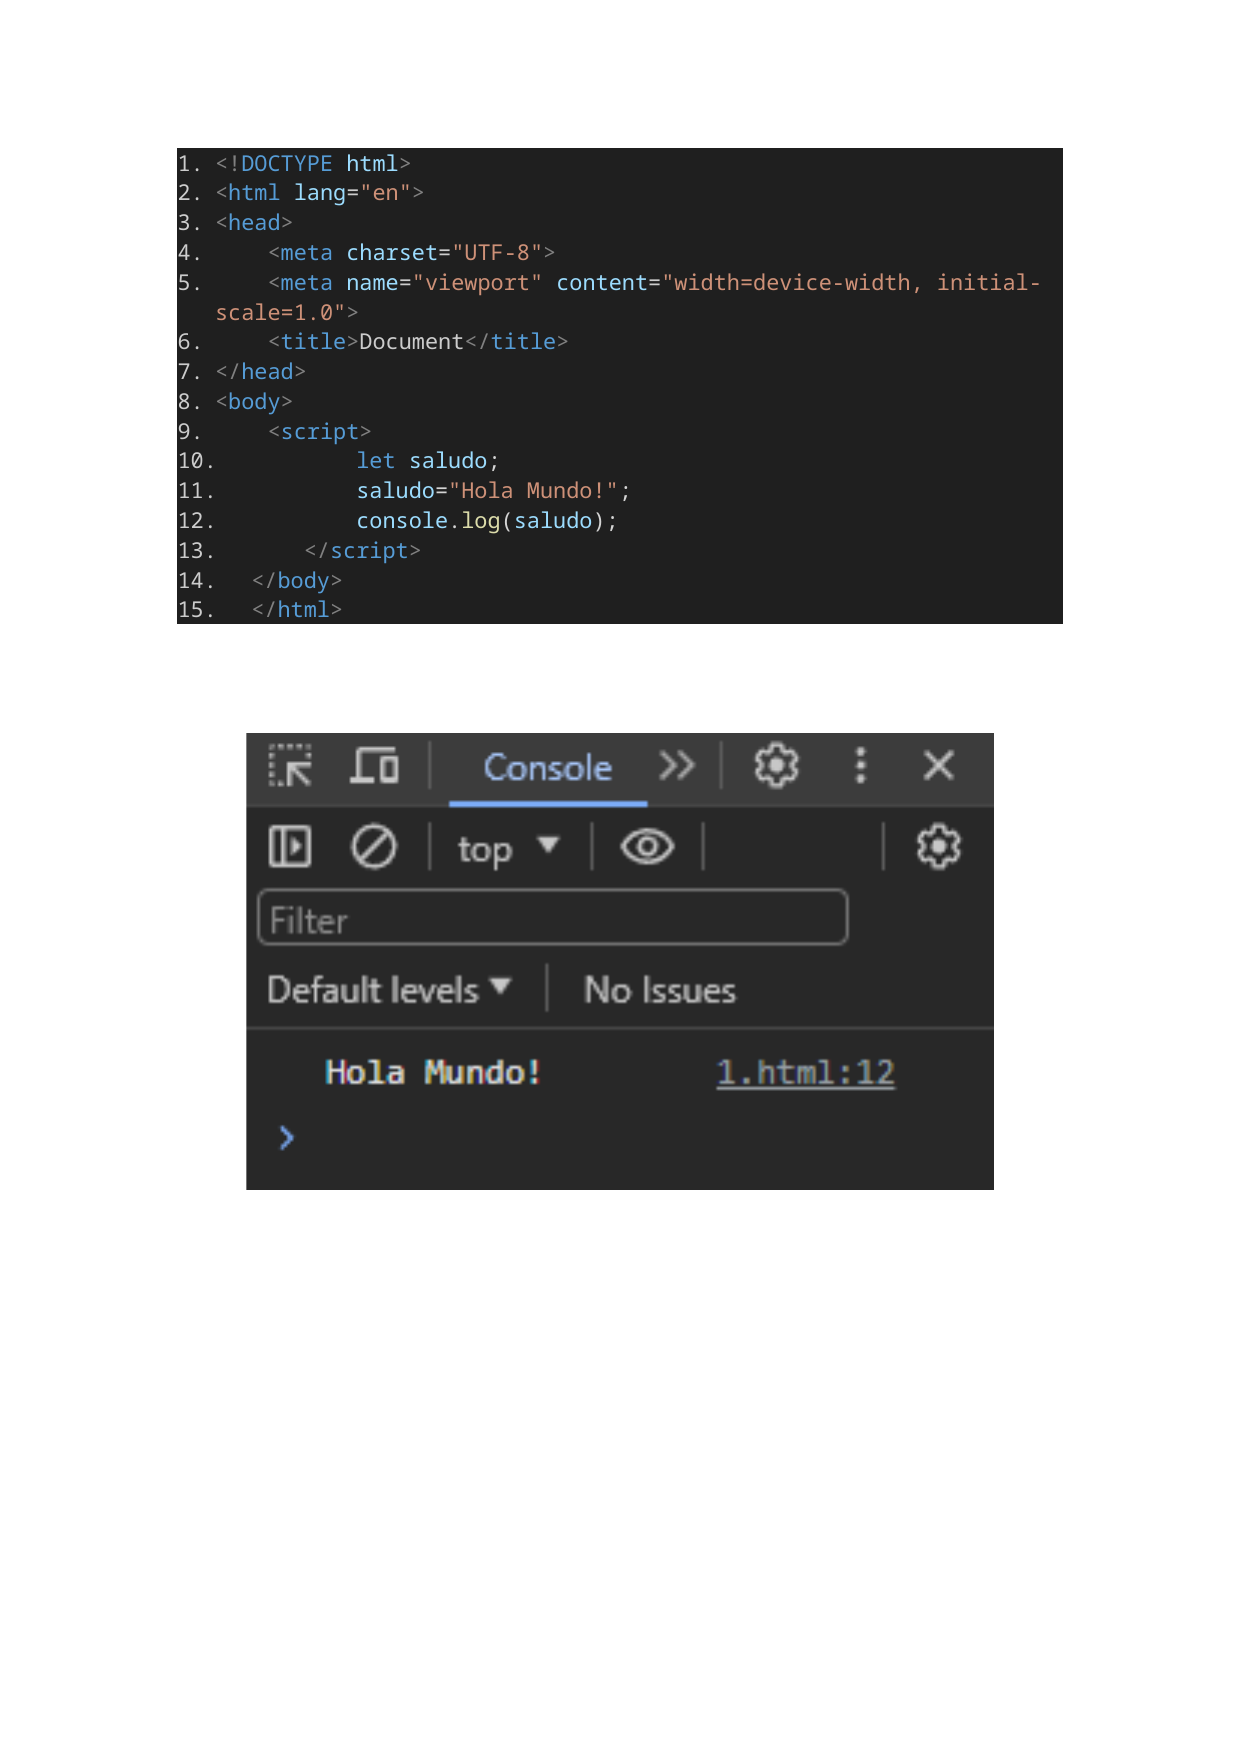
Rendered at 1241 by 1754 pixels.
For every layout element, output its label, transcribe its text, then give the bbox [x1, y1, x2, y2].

list console.log(saludo); [177, 505, 1063, 535]
list </body> [177, 565, 1063, 594]
list <meta name="viewport" content="width=device-width, initial-scale=1.0"> [177, 267, 1063, 326]
list </head> [177, 356, 1063, 386]
list <script> [177, 416, 1063, 446]
list let saludo; [177, 446, 1063, 475]
list <body> [177, 386, 1063, 416]
list <meta charset="UTF-8"> [177, 237, 1063, 267]
picture [246, 733, 994, 1190]
list </script> [177, 535, 1063, 565]
list <html lang="en"> [177, 177, 1063, 207]
list </html> [177, 594, 1063, 624]
list <head> [177, 207, 1063, 237]
list <!DOCTYPE html> [177, 148, 1063, 177]
list <title>Document</title> [177, 326, 1063, 356]
list saludo="Hola Mundo!"; [177, 475, 1063, 505]
